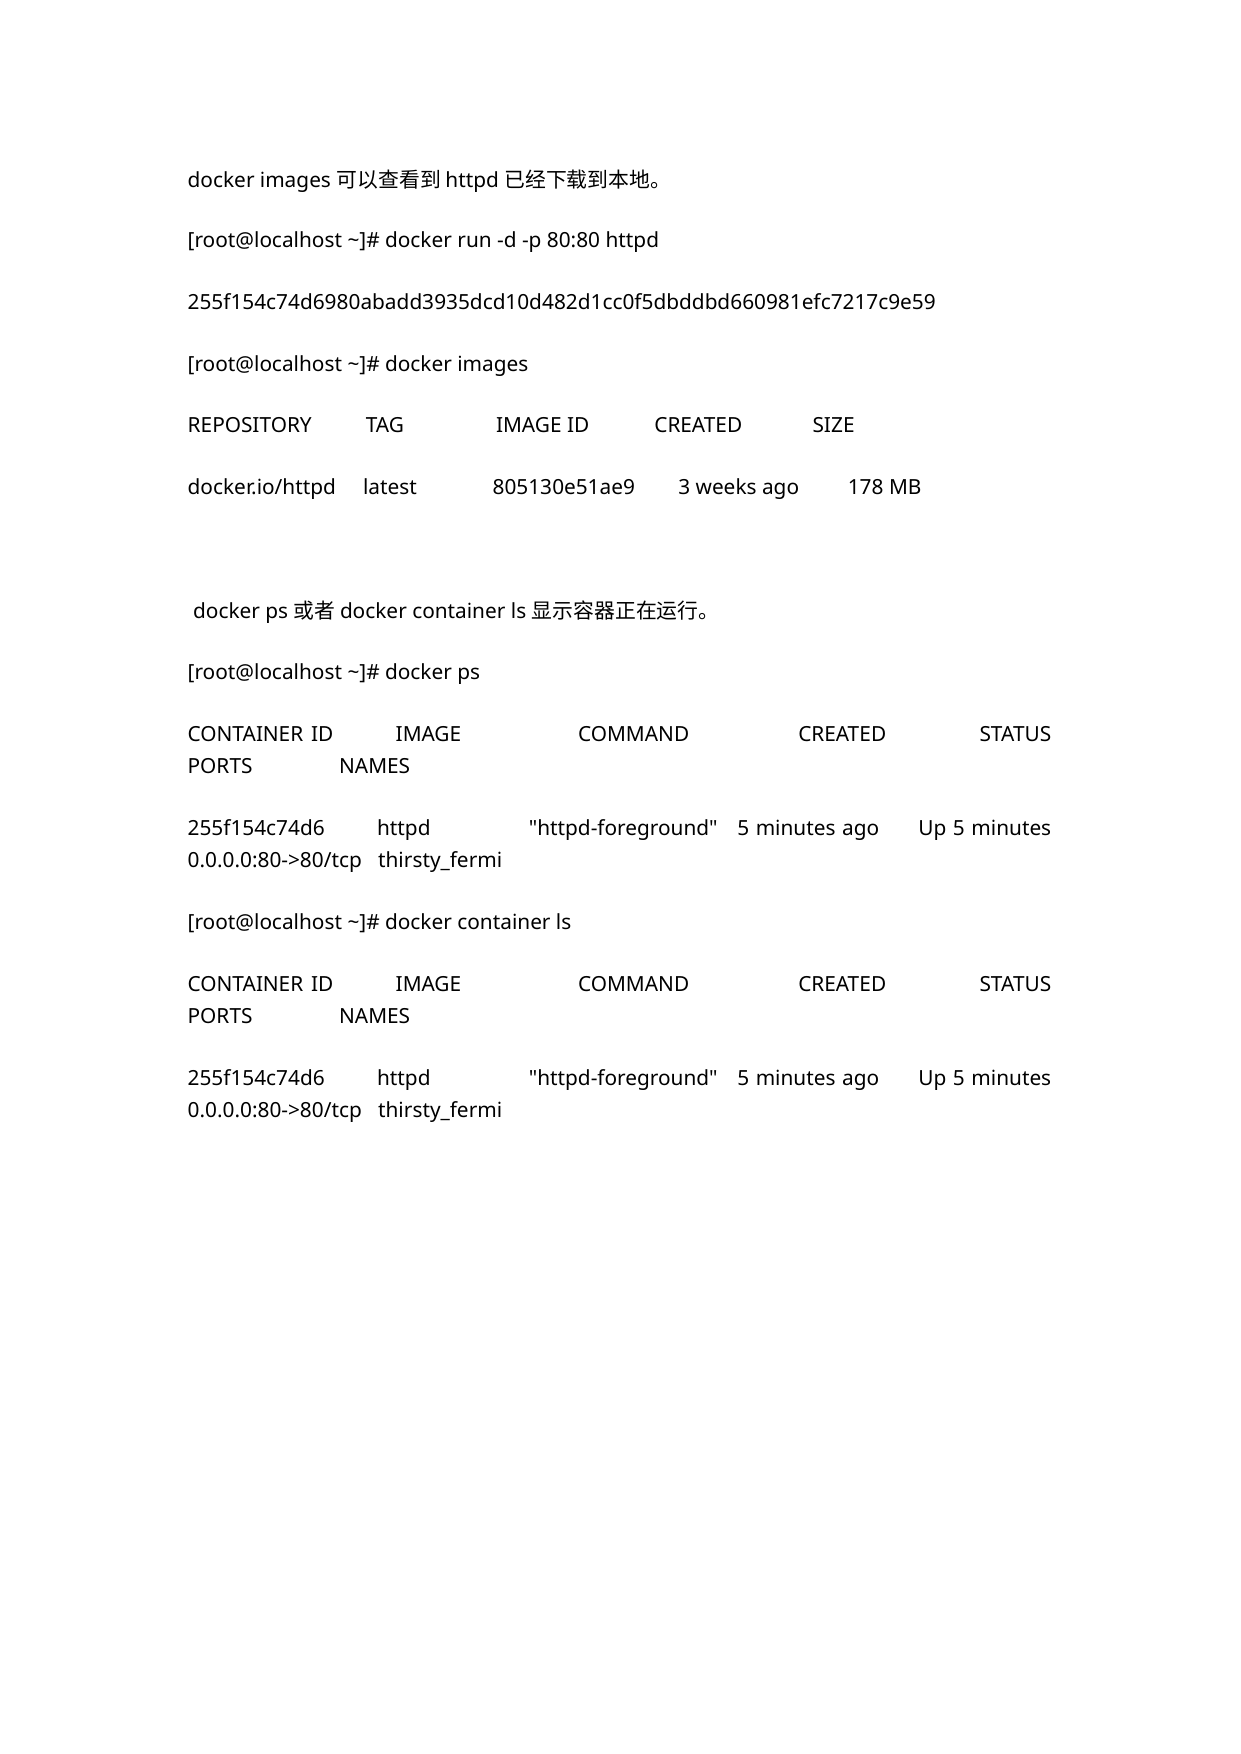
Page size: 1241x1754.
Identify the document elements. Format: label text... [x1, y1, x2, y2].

text [root@localhost ~]# docker run -d -p 80:80 httpd [187, 224, 1053, 256]
text CONTAINER ID IMAGE COMMAND CREATED STATUS PORTS NAMES [187, 967, 1053, 1032]
text [root@localhost ~]# docker images [187, 347, 1053, 379]
text docker images 可以查看到 httpd 已经下载到本地。 [187, 162, 1053, 194]
text CONTAINER ID IMAGE COMMAND CREATED STATUS PORTS NAMES [187, 717, 1053, 782]
text [root@localhost ~]# docker container ls [187, 905, 1053, 938]
text docker.io/httpd latest 805130e51ae9 3 weeks ago 178 MB [187, 470, 1053, 503]
text 255f154c74d6 httpd "httpd-foreground" 5 minutes ago Up 5 minutes 0.0.0.0:80->80/tcp thirsty_fermi [187, 1061, 1053, 1126]
text 255f154c74d6980abadd3935dcd10d482d1cc0f5dbddbd660981efc7217c9e59 [187, 285, 1053, 318]
text 255f154c74d6 httpd "httpd-foreground" 5 minutes ago Up 5 minutes 0.0.0.0:80->80/tcp thirsty_fermi [187, 811, 1053, 876]
text docker ps 或者 docker container ls 显示容器正在运行。 [187, 594, 1053, 626]
text REPOSITORY TAG IMAGE ID CREATED SIZE [187, 409, 1053, 441]
text [root@localhost ~]# docker ps [187, 655, 1053, 688]
